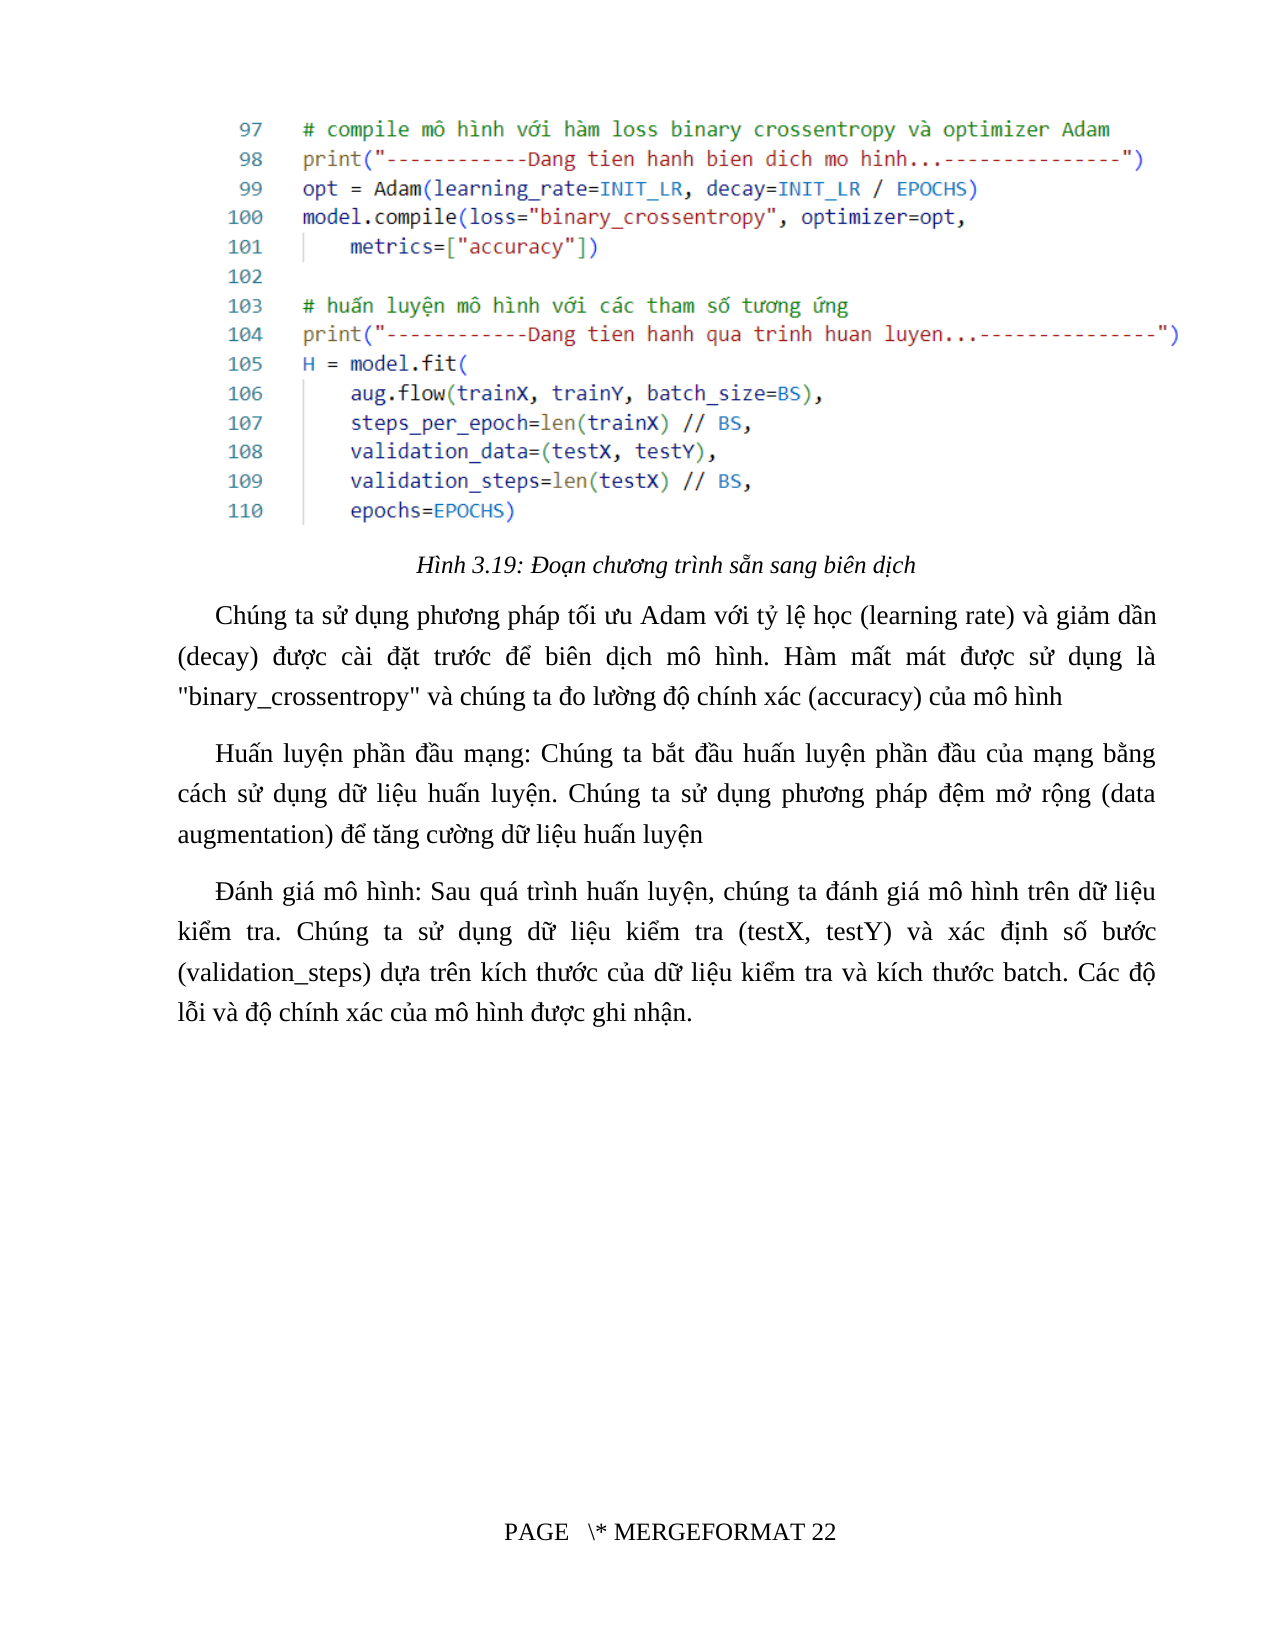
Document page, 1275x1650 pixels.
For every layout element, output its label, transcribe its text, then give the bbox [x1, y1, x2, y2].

text Đánh giá mô hình: Sau quá trình huấn luyện, chúng ta đánh giá mô hình trên dữ liệu kiểm tra. Chúng ta sử dụng dữ liệu kiểm tra (testX, testY) và xác định số bước (validation_steps) dựa trên kích thước của dữ liệu kiểm tra và kích thước batch. Các độ lỗi và độ chính xác của mô hình được ghi nhận. [177, 875, 1157, 1027]
picture [214, 118, 1194, 525]
text Huấn luyện phần đầu mạng: Chúng ta bắt đầu huấn luyện phần đầu của mạng bằng cách sử dụng dữ liệu huấn luyện. Chúng ta sử dụng phương pháp đệm mở rộng (data augmentation) để tăng cường dữ liệu huấn luyện [177, 737, 1157, 849]
text Hình 3.19: Đoạn chương trình sẵn sang biên dịch [177, 550, 1157, 578]
text Chúng ta sử dụng phương pháp tối ưu Adam với tỷ lệ học (learning rate) và giảm dần (decay) được cài đặt trước để biên dịch mô hình. Hàm mất mát được sử dụng là "binary_crossentropy" và chúng ta đo lường độ chính xác (accuracy) của mô hình [177, 599, 1157, 711]
